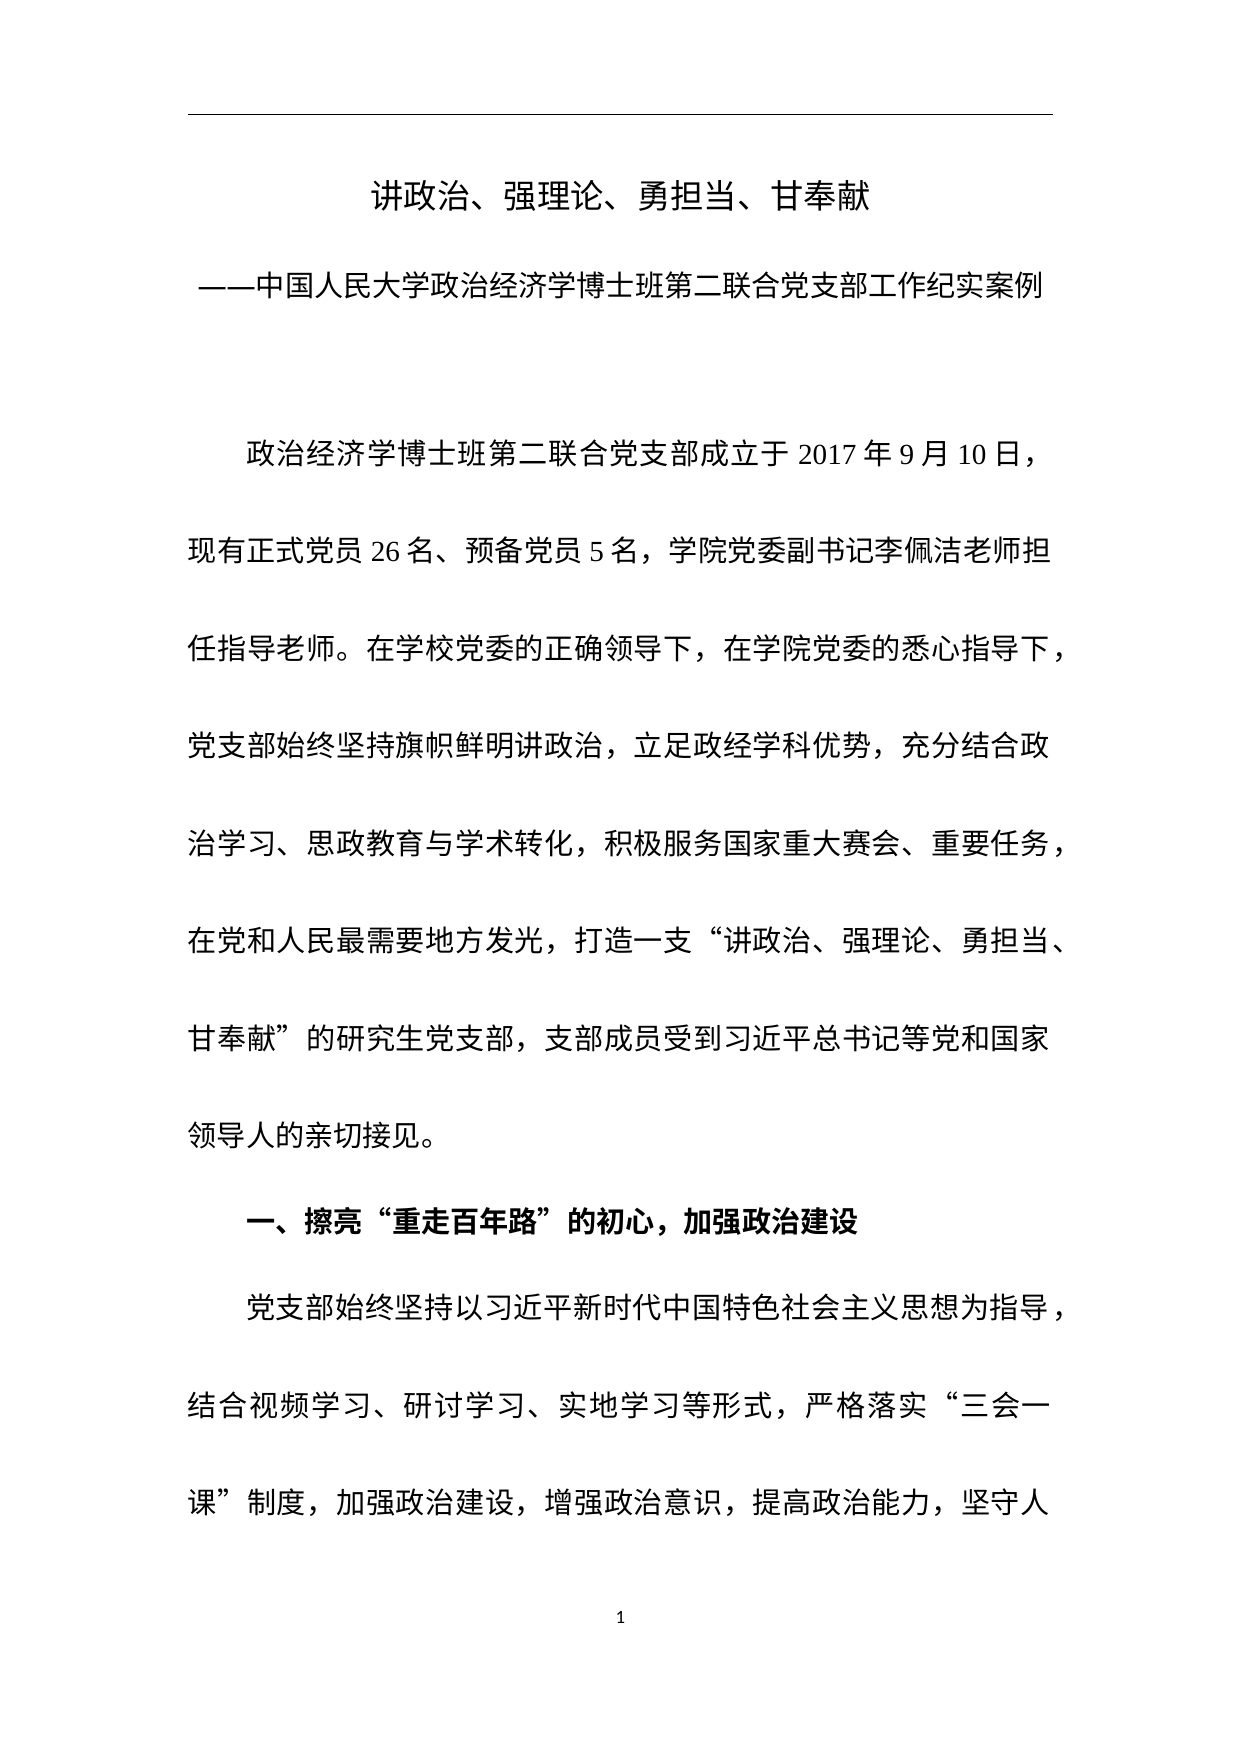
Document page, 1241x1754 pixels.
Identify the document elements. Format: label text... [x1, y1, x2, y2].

text 一、擦亮“重走百年路”的初心，加强政治建设 [187, 1188, 1053, 1253]
text 讲政治、强理论、勇担当、甘奉献 [187, 162, 1053, 227]
text ——中国人民大学政治经济学博士班第二联合党支部工作纪实案例 [187, 251, 1053, 316]
text 政治经济学博士班第二联合党支部成立于2017年9月10日，现有正式党员26名、预备党员5名，学院党委副书记李佩洁老师担任指导老师。在学校党委的正确领导下，在学院党委的悉心指导下，党支部始终坚持旗帜鲜明讲政治，立足政经学科优势，充分结合政治学习、思政教育与学术转化，积极服务国家重大赛会、重要任务，在党和人民最需要地方发光，打造一支“讲政治、强理论、勇担当、甘奉献”的研究生党支部，支部成员受到习近平总书记等党和国家领导人的亲切接见。 [187, 419, 1053, 1166]
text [187, 1274, 1053, 1534]
